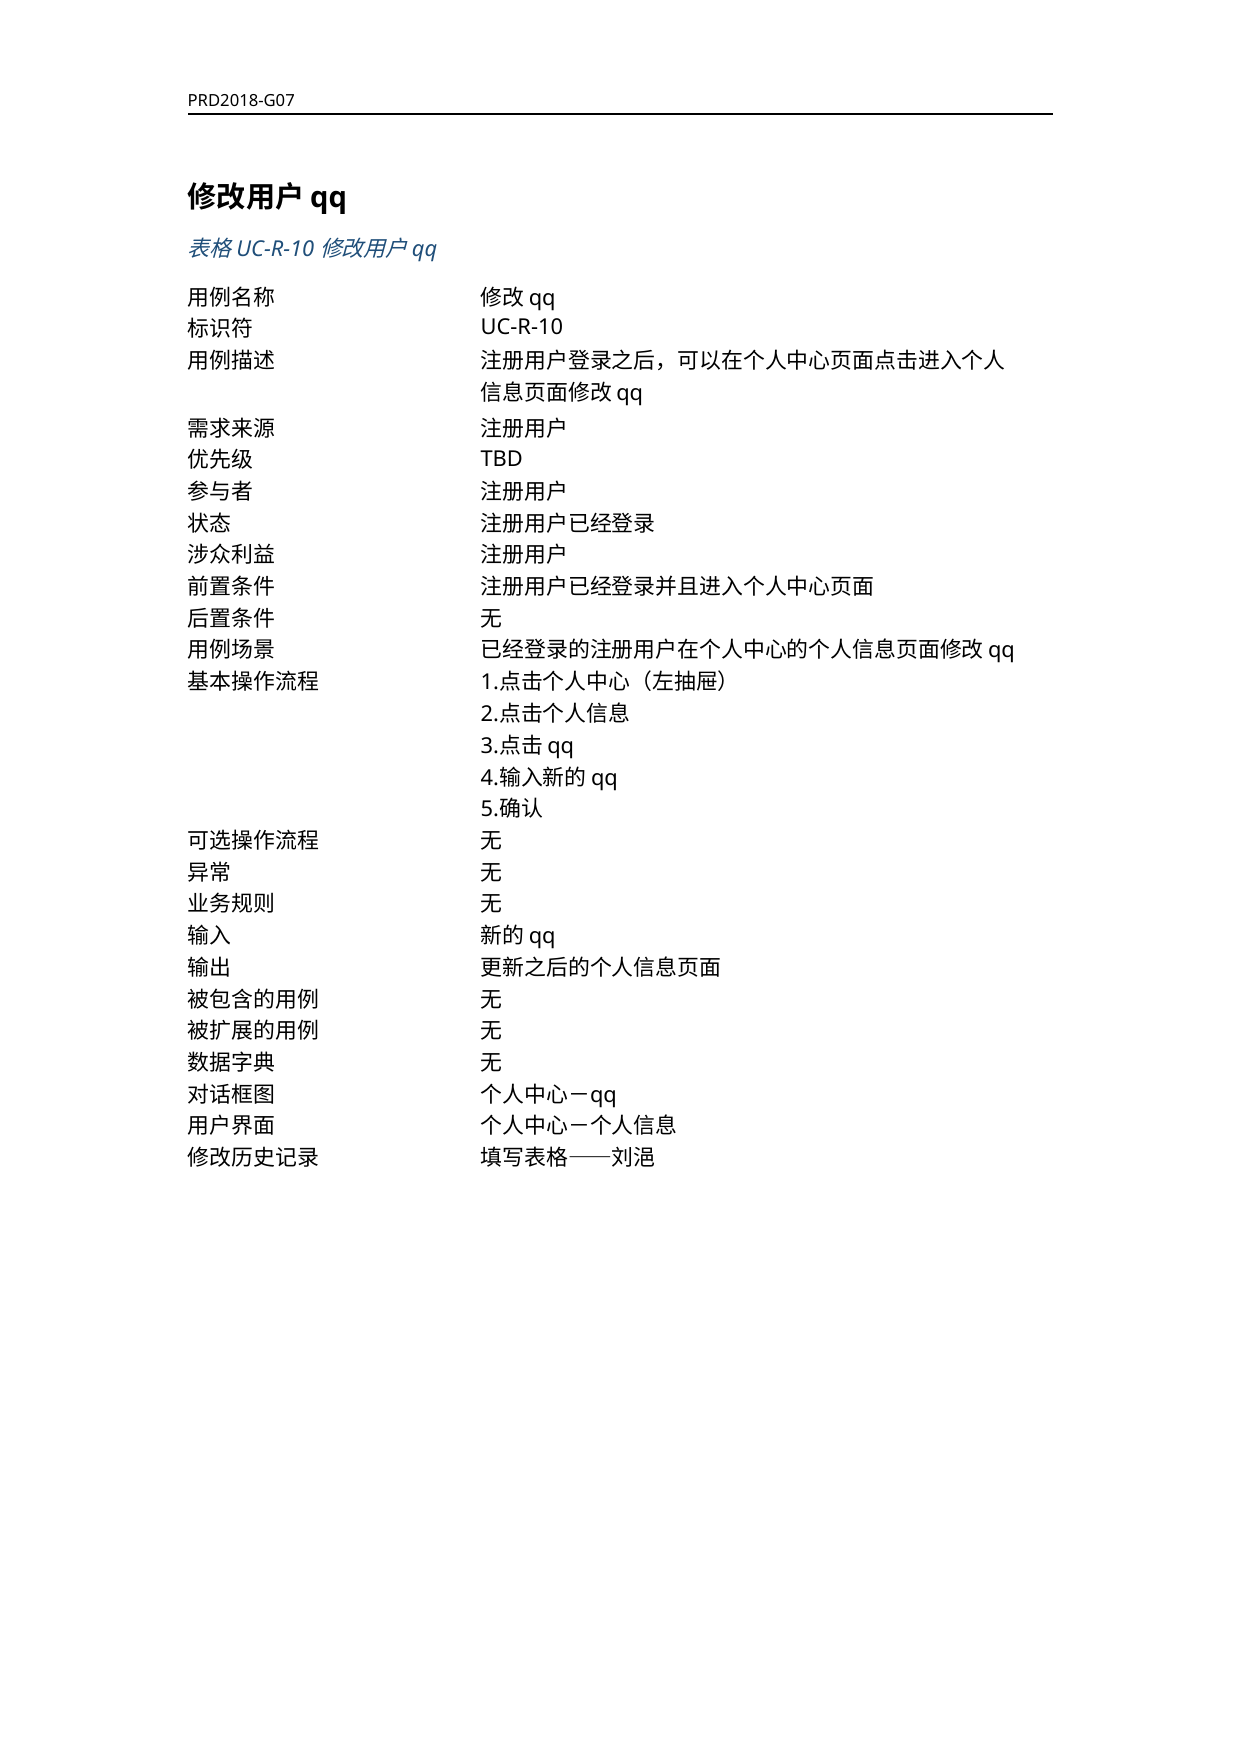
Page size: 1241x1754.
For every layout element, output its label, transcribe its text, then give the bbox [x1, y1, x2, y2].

subtitle 表格 UC-R-10 修改用户qq [187, 231, 1053, 264]
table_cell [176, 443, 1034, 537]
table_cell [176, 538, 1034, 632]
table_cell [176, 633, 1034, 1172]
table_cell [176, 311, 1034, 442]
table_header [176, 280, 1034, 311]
